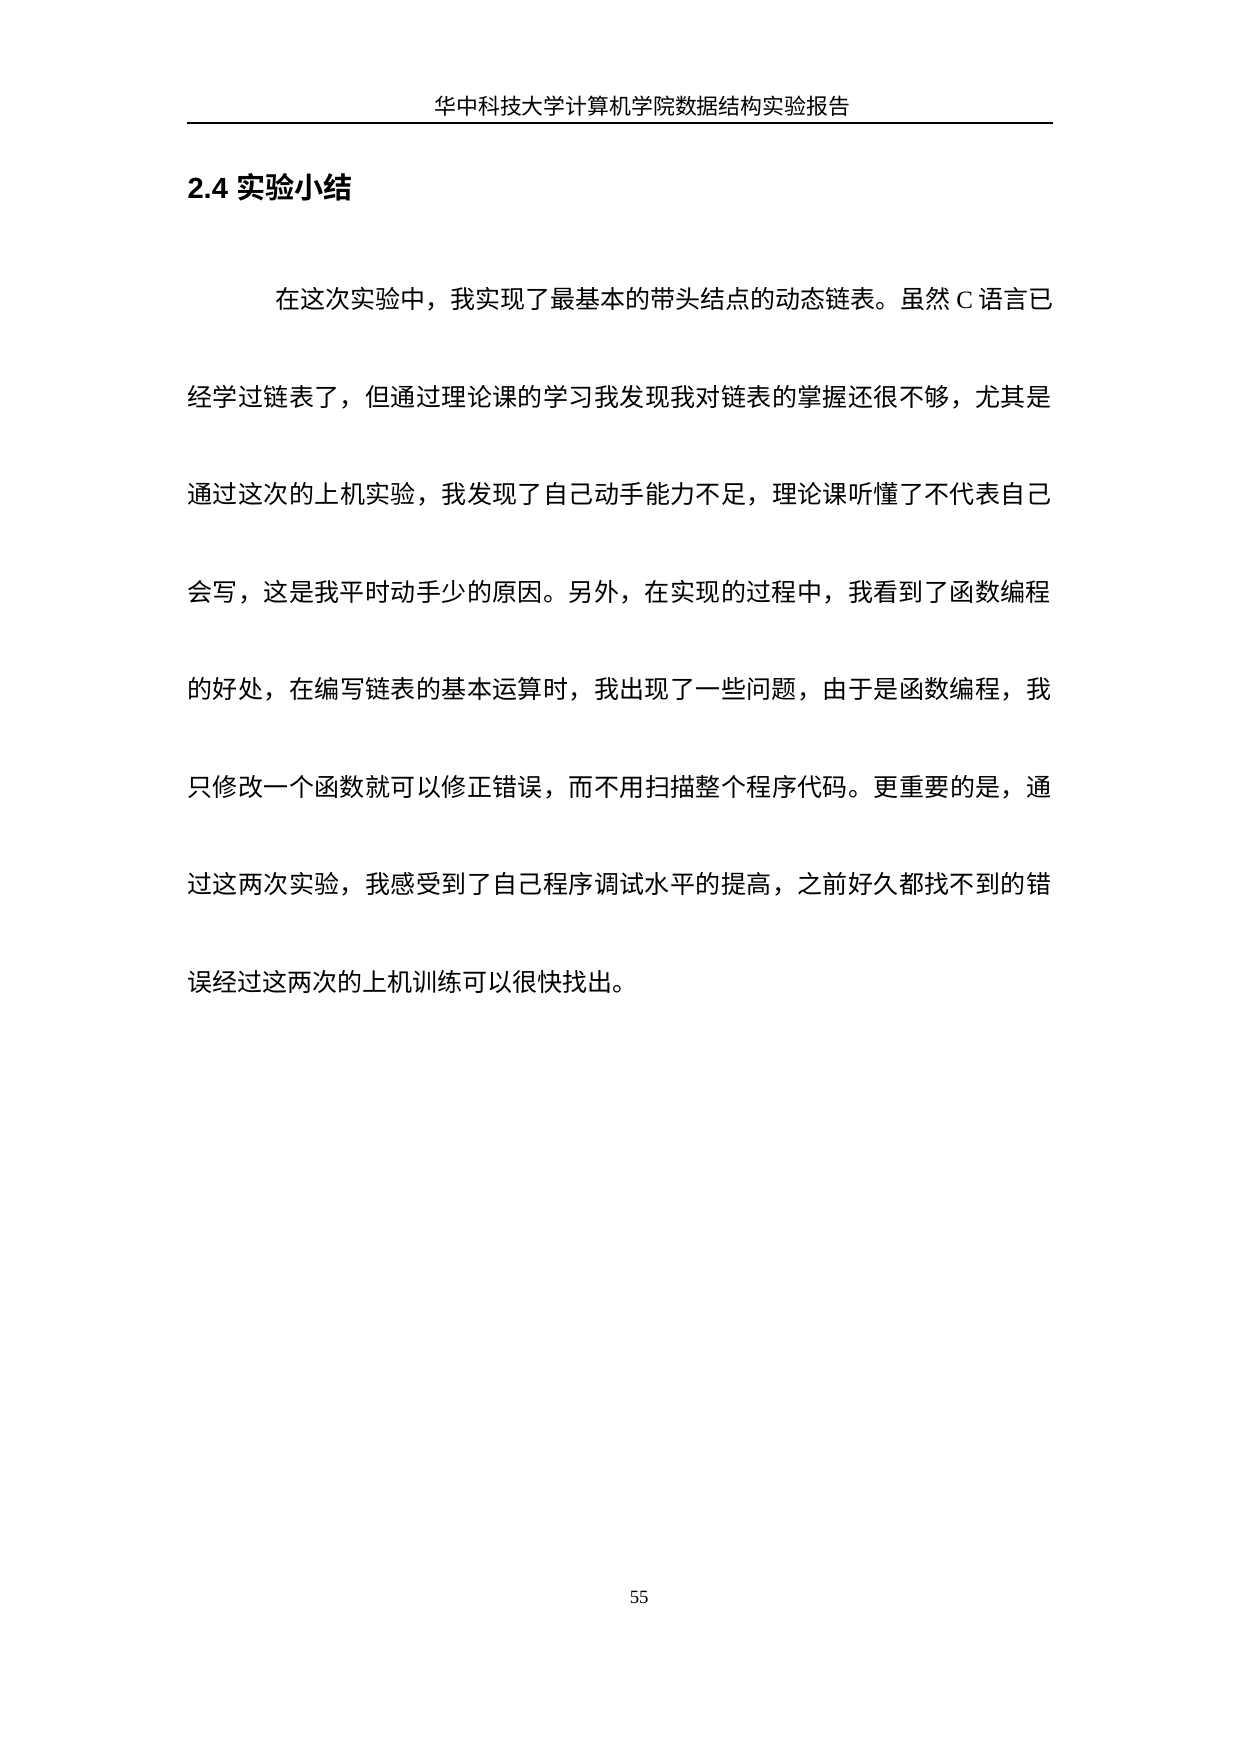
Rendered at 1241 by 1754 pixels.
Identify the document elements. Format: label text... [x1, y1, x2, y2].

subtitle 2.4 实验小结 [187, 153, 1053, 218]
text 在这次实验中，我实现了最基本的带头结点的动态链表。虽然C语言已经学过链表了，但通过理论课的学习我发现我对链表的掌握还很不够，尤其是通过这次的上机实验，我发现了自己动手能力不足，理论课听懂了不代表自己会写，这是我平时动手少的原因。另外，在实现的过程中，我看到了函数编程的好处，在编写链表的基本运算时，我出现了一些问题，由于是函数编程，我只修改一个函数就可以修正错误，而不用扫描整个程序代码。更重要的是，通过这两次实验，我感受到了自己程序调试水平的提高，之前好久都找不到的错误经过这两次的上机训练可以很快找出。 [187, 265, 1053, 1013]
